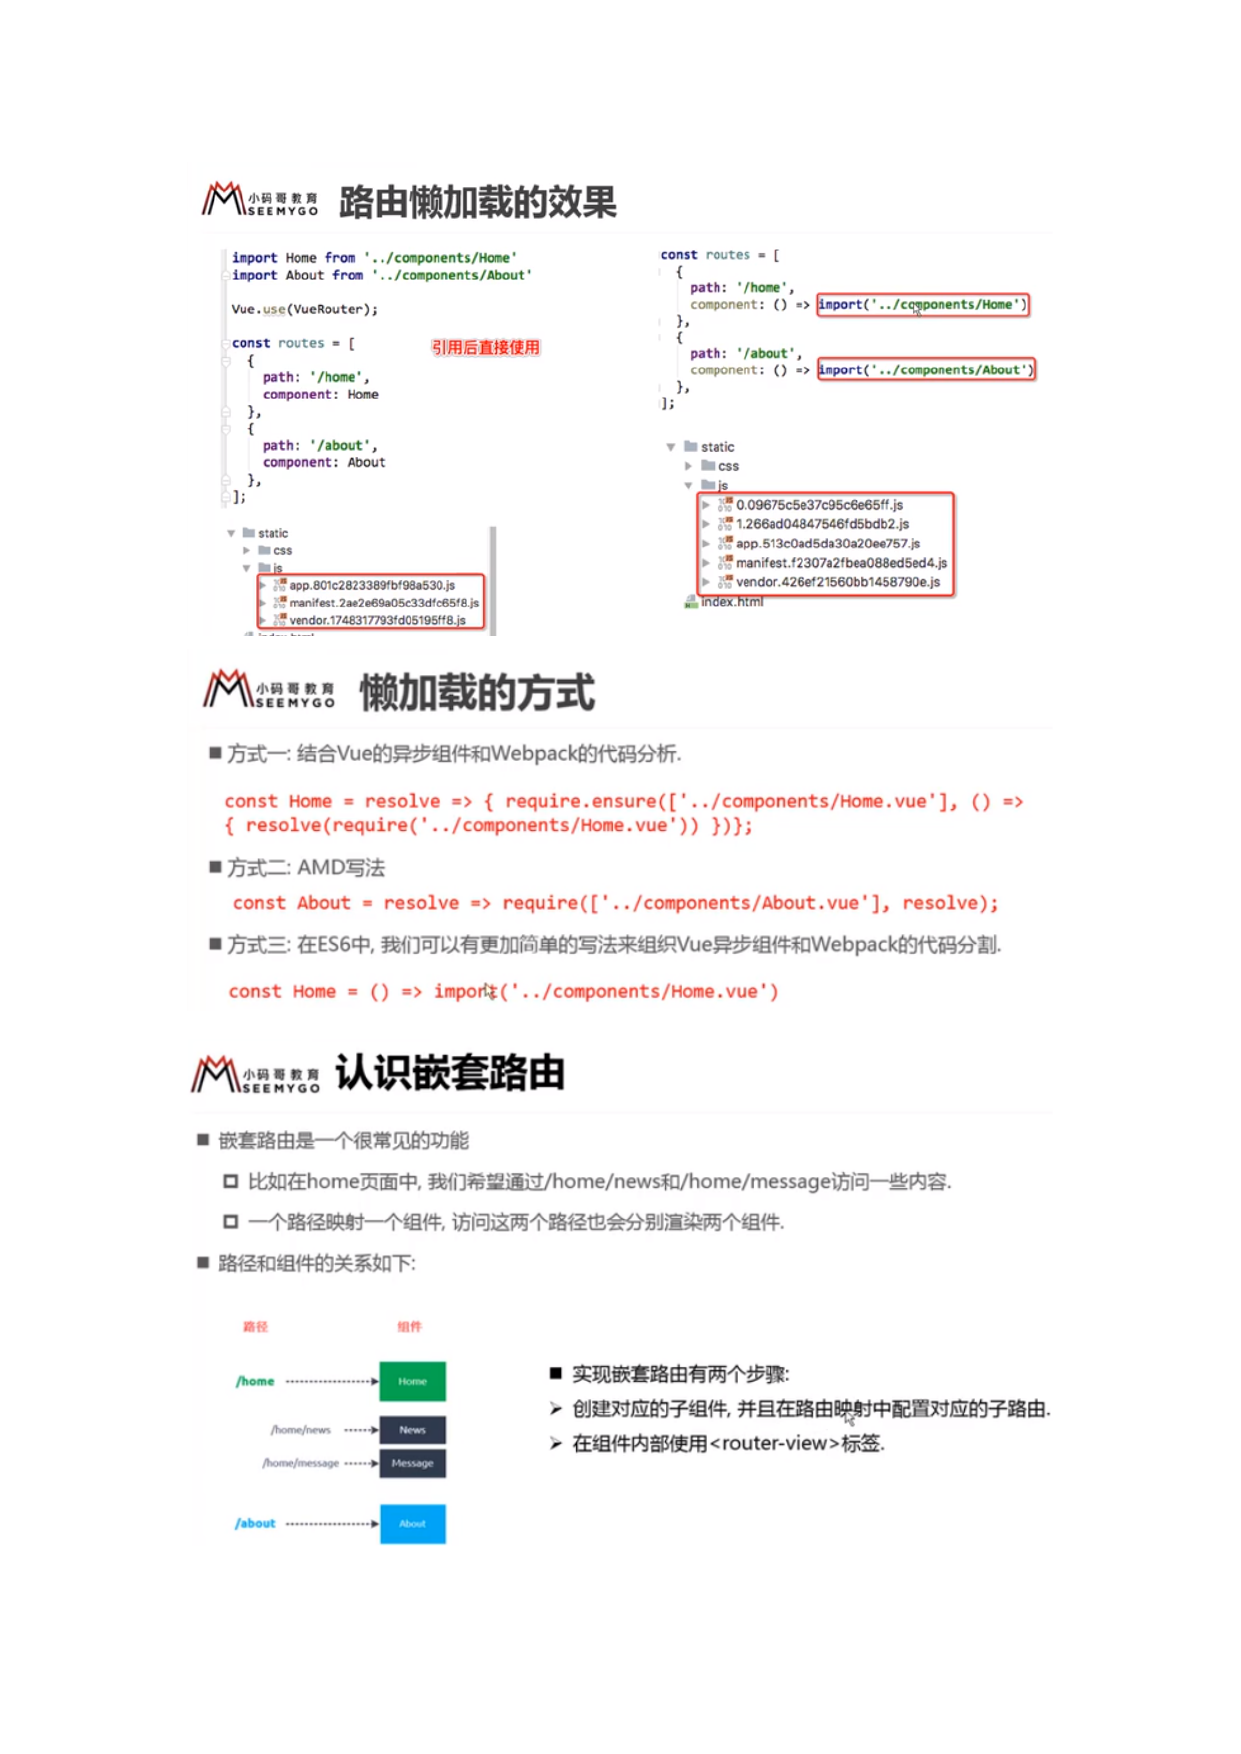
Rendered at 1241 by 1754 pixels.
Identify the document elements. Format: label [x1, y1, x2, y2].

picture [187, 1039, 1053, 1546]
picture [187, 649, 1053, 1011]
picture [187, 162, 1053, 636]
